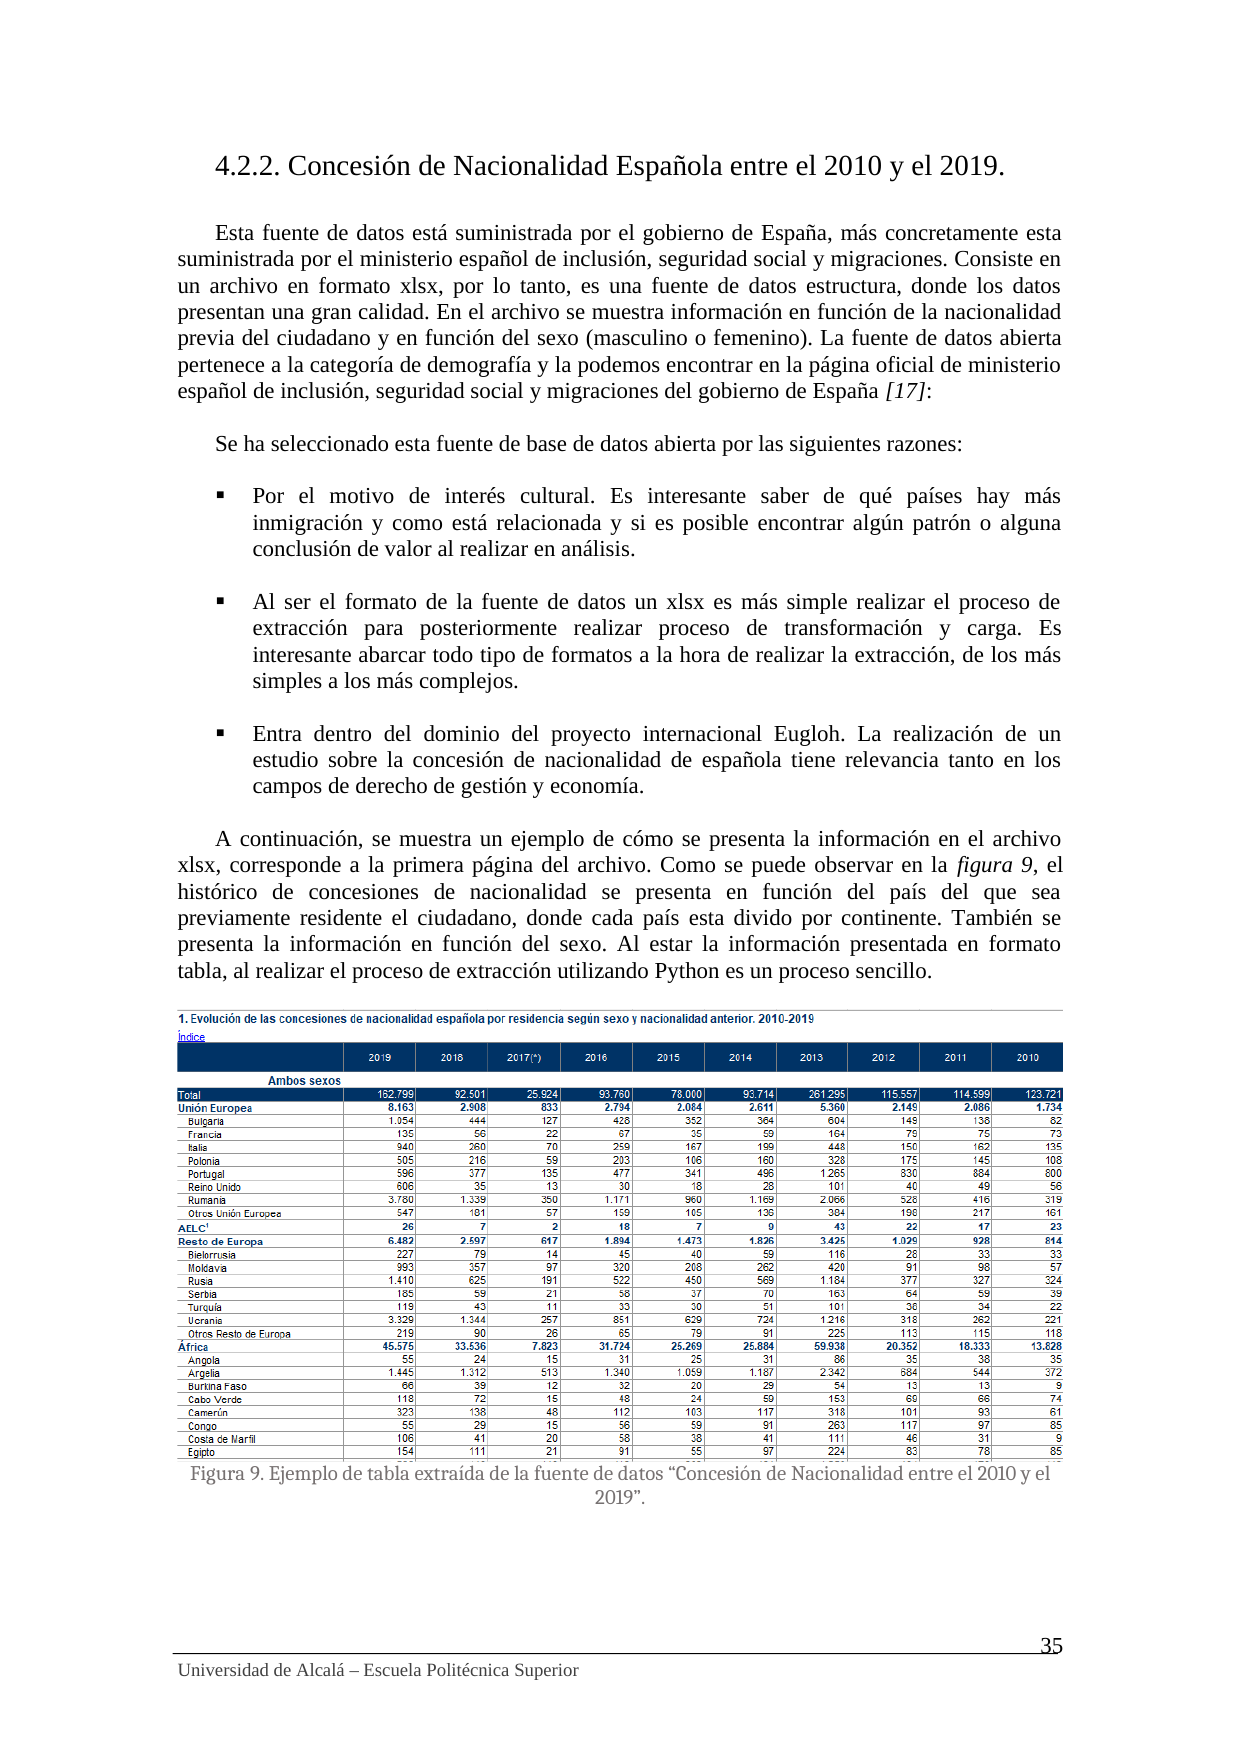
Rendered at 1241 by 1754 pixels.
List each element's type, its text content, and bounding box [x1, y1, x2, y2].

picture [177, 1009, 1063, 1462]
list Al ser el formato de la fuente de datos un xlsx es más simple realizar el proceso de extracción para posteriormente realizar proceso de transformación y carga. Es interesante abarcar todo tipo de formatos a la hora de realizar la extracción, de los más simples a los más complejos. [215, 588, 1063, 693]
list Por el motivo de interés cultural. Es interesante saber de qué países hay más inmigración y como está relacionada y si es posible encontrar algún patrón o alguna conclusión de valor al realizar en análisis. [215, 482, 1063, 562]
list Entra dentro del dominio del proyecto internacional Eugloh. La realización de un estudio sobre la concesión de nacionalidad de española tiene relevancia tanto en los campos de derecho de gestión y economía. [215, 720, 1063, 799]
text Se ha seleccionado esta fuente de base de datos abierta por las siguientes razones: [177, 430, 1063, 456]
text 4.2.2. Concesión de Nacionalidad Española entre el 2010 y el 2019. [177, 148, 1063, 181]
text A continuación, se muestra un ejemplo de cómo se presenta la información en el archivo xlsx, corresponde a la primera página del archivo. Como se puede observar en la figura 9, el histórico de concesiones de nacionalidad se presenta en función del país del que sea previamente residente el ciudadano, donde cada país esta divido por continente. También se presenta la información en función del sexo. Al estar la información presentada en formato tabla, al realizar el proceso de extracción utilizando Python es un proceso sencillo. [177, 825, 1063, 983]
text Esta fuente de datos está suministrada por el gobierno de España, más concretamente esta suministrada por el ministerio español de inclusión, seguridad social y migraciones. Consiste en un archivo en formato xlsx, por lo tanto, es una fuente de datos estructura, donde los datos presentan una gran calidad. En el archivo se muestra información en función de la nacionalidad previa del ciudadano y en función del sexo (masculino o femenino). La fuente de datos abierta pertenece a la categoría de demografía y la podemos encontrar en la página oficial de ministerio español de inclusión, seguridad social y migraciones del gobierno de España [17]: [177, 219, 1063, 403]
